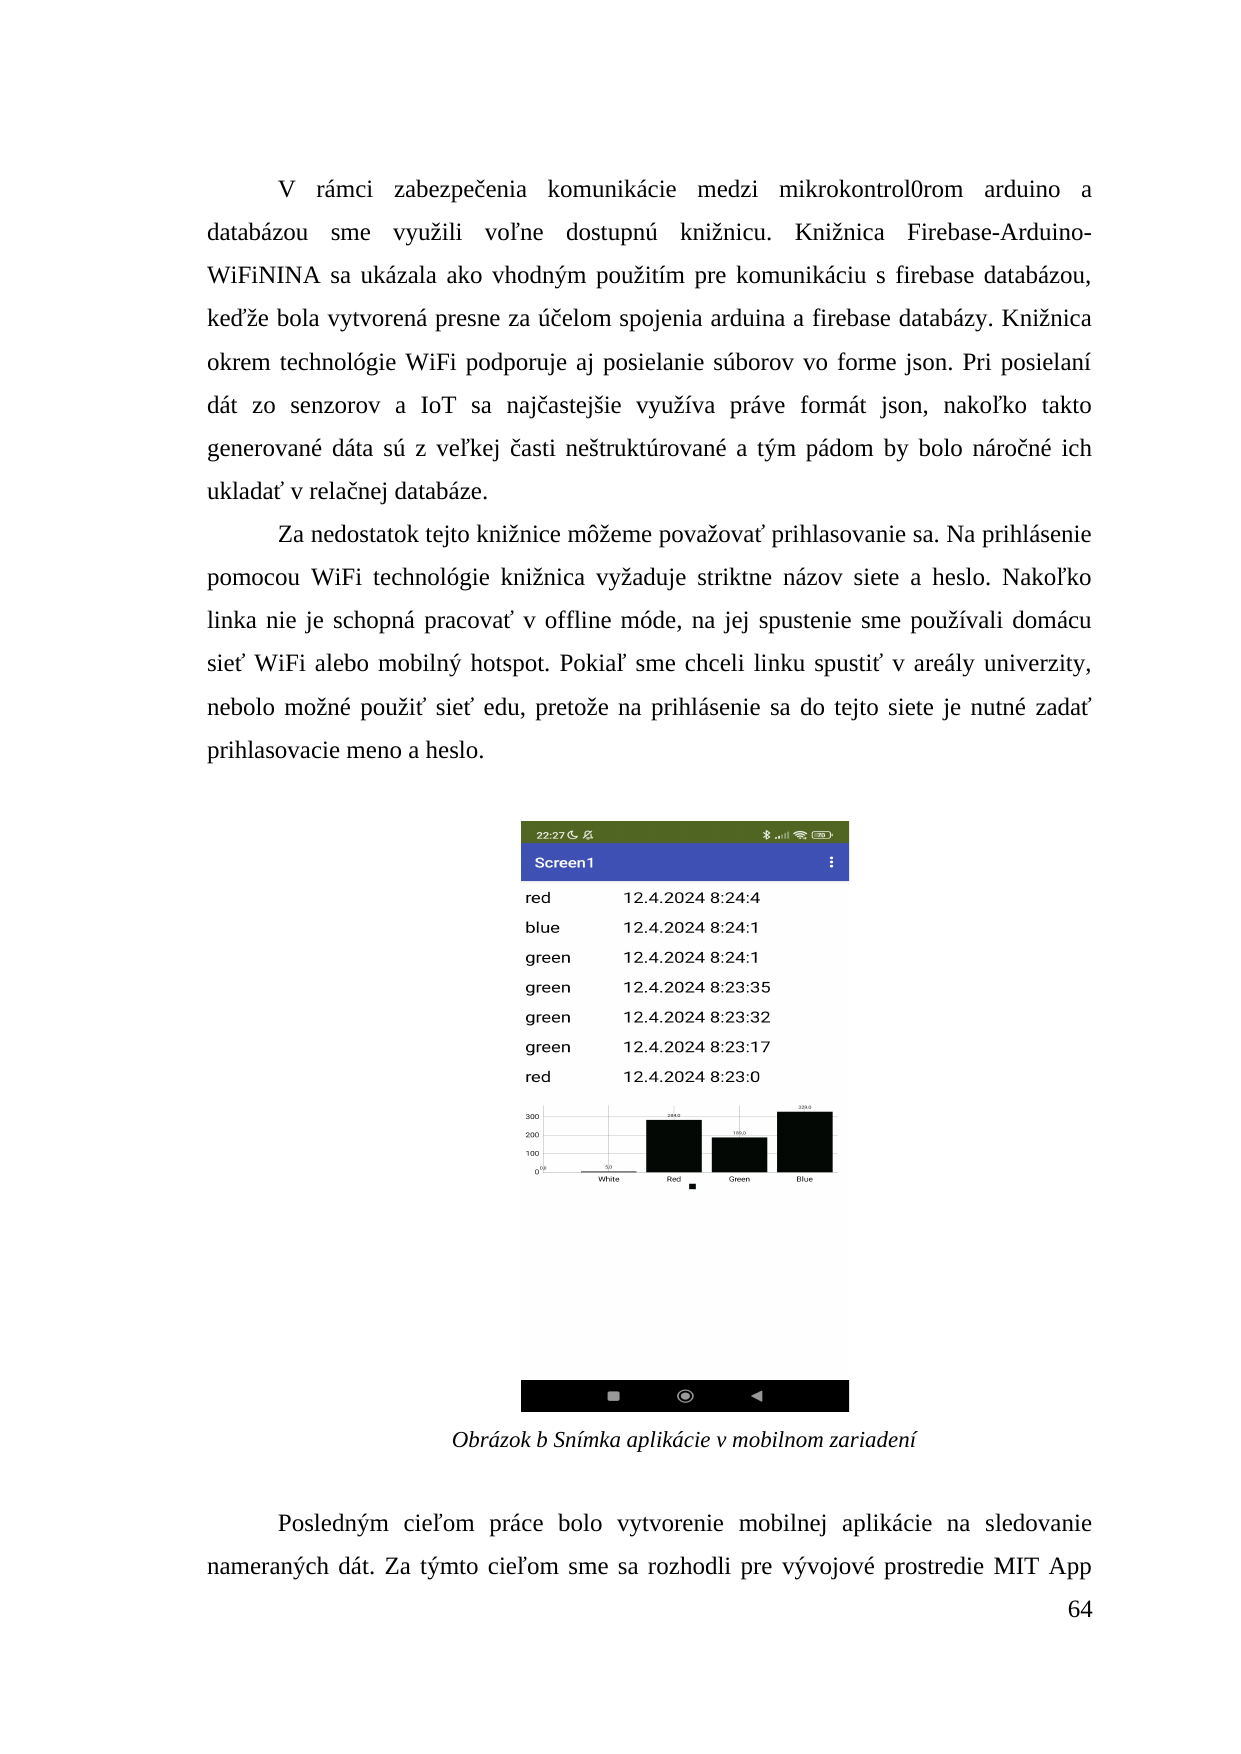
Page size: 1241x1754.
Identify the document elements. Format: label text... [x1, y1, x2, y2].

text V rámci zabezpečenia komunikácie medzi mikrokontrol0rom arduino a databázou sme využili voľne dostupnú knižnicu. Knižnica Firebase-Arduino-WiFiNINA sa ukázala ako vhodným použitím pre komunikáciu s firebase databázou, keďže bola vytvorená presne za účelom spojenia arduina a firebase databázy. Knižnica okrem technológie WiFi podporuje aj posielanie súborov vo forme json. Pri posielaní dát zo senzorov a IoT sa najčastejšie využíva práve formát json, nakoľko takto generované dáta sú z veľkej časti neštruktúrované a tým pádom by bolo náročné ich ukladať v relačnej databáze. [207, 174, 1092, 505]
text Obrázok b Snímka aplikácie v mobilnom zariadení [207, 1426, 1092, 1452]
text Za nedostatok tejto knižnice môžeme považovať prihlasovanie sa. Na prihlásenie pomocou WiFi technológie knižnica vyžaduje striktne názov siete a heslo. Nakoľko linka nie je schopná pracovať v offline móde, na jej spustenie sme používali domácu sieť WiFi alebo mobilný hotspot. Pokiaľ sme chceli linku spustiť v areály univerzity, nebolo možné použiť sieť edu, pretože na prihlásenie sa do tejto siete je nutné zadať prihlasovacie meno a heslo. [207, 519, 1092, 763]
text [207, 1508, 1092, 1580]
